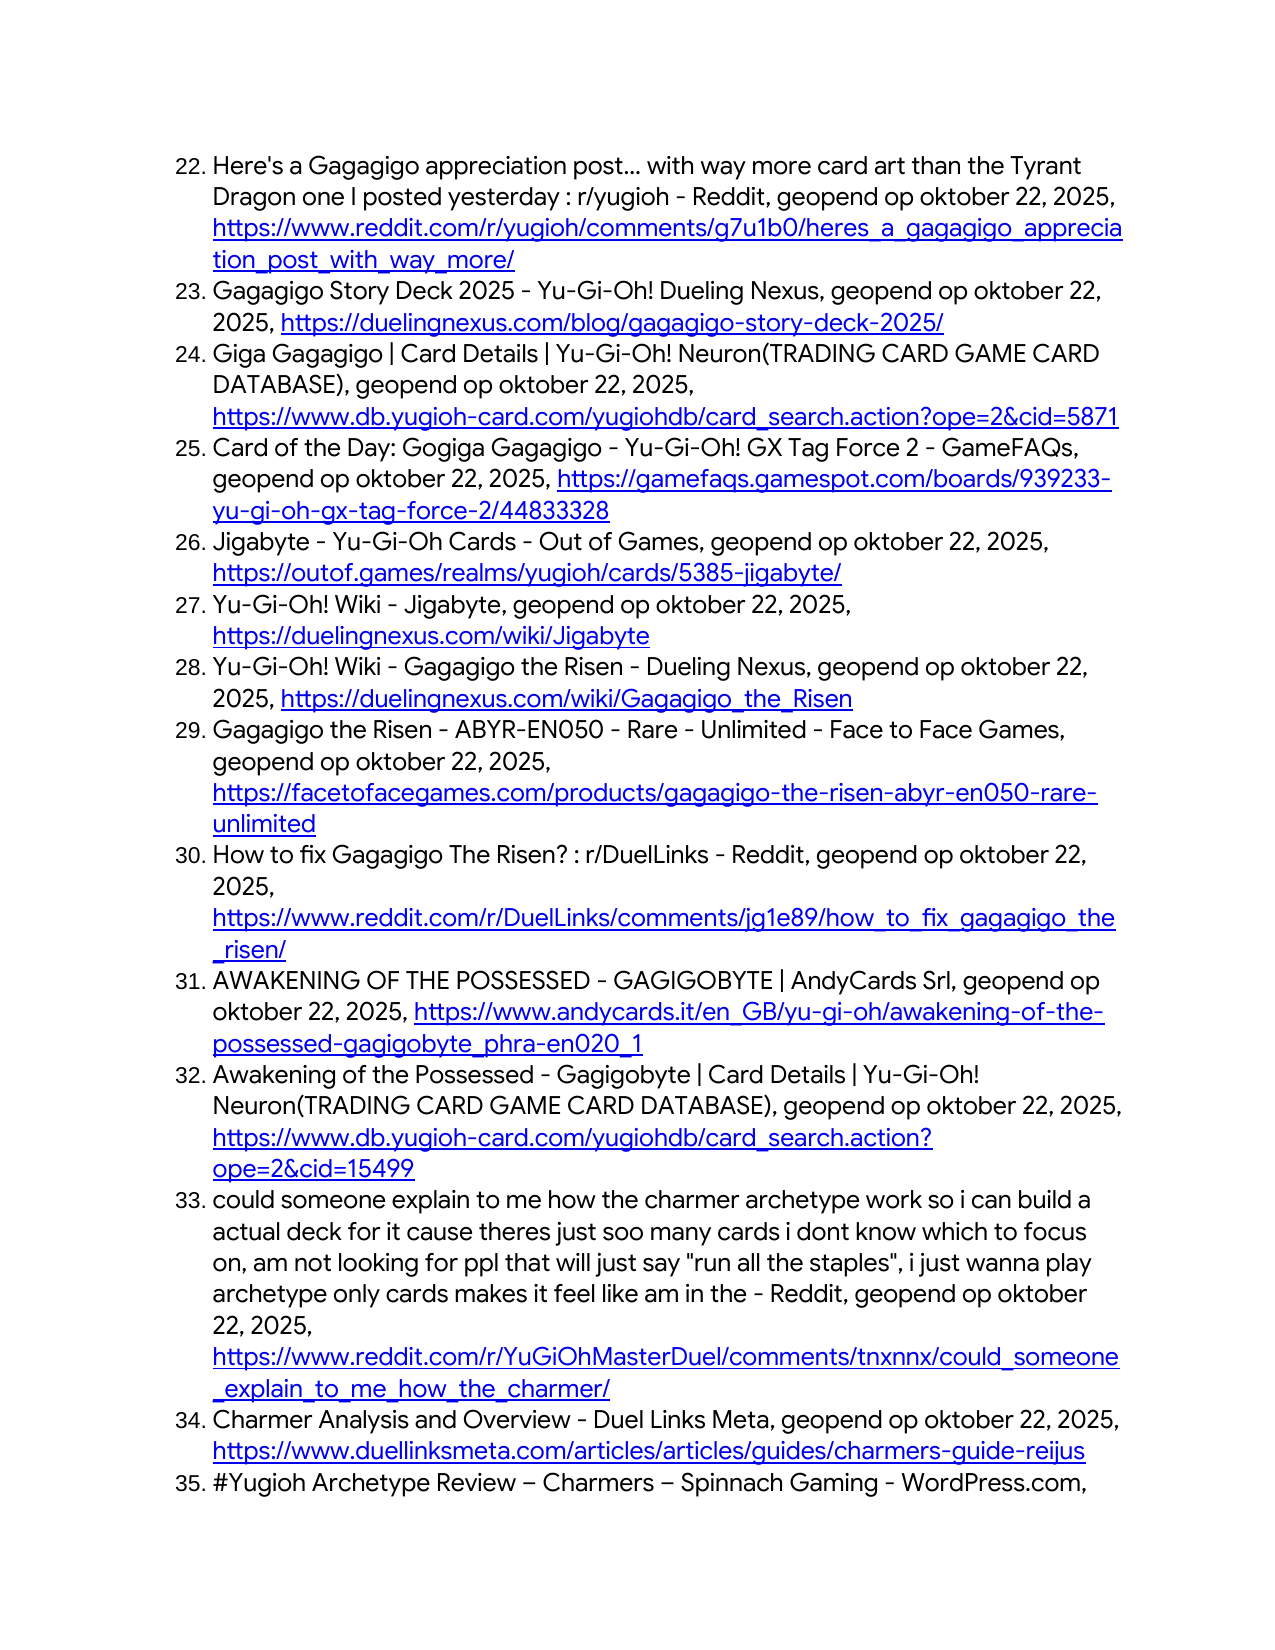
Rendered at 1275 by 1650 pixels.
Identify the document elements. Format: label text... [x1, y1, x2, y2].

list Jigabyte - Yu-Gi-Oh Cards - Out of Games, geopend op oktober 22, 2025, https://outof.games/realms/yugioh/cards/5385-jigabyte/ [175, 526, 1125, 589]
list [175, 1467, 1125, 1498]
list Card of the Day: Gogiga Gagagigo - Yu-Gi-Oh! GX Tag Force 2 - GameFAQs, geopend op oktober 22, 2025, https://gamefaqs.gamespot.com/boards/939233-yu-gi-oh-gx-tag-force-2/44833328 [175, 432, 1125, 526]
list Awakening of the Possessed - Gagigobyte | Card Details | Yu-Gi-Oh! Neuron(TRADING CARD GAME CARD DATABASE), geopend op oktober 22, 2025, https://www.db.yugioh-card.com/yugiohdb/card_search.action?ope=2&cid=15499 [175, 1059, 1125, 1185]
list Yu-Gi-Oh! Wiki - Gagagigo the Risen - Dueling Nexus, geopend op oktober 22, 2025, https://duelingnexus.com/wiki/Gagagigo_the_Risen [175, 652, 1125, 714]
list could someone explain to me how the charmer archetype work so i can build a actual deck for it cause theres just soo many cards i dont know which to focus on, am not looking for ppl that will just say "run all the staples", i just wanna play archetype only cards makes it feel like am in the - Reddit, geopend op oktober 22, 2025, https://www.reddit.com/r/YuGiOhMasterDuel/comments/tnxnnx/could_someone_explain_to_me_how_the_charmer/ [175, 1185, 1125, 1404]
list Yu-Gi-Oh! Wiki - Jigabyte, geopend op oktober 22, 2025, https://duelingnexus.com/wiki/Jigabyte [175, 589, 1125, 652]
list How to fix Gagagigo The Risen? : r/DuelLinks - Reddit, geopend op oktober 22, 2025, https://www.reddit.com/r/DuelLinks/comments/jg1e89/how_to_fix_gagagigo_the_risen/ [175, 840, 1125, 965]
list Here's a Gagagigo appreciation post... with way more card art than the Tyrant Dragon one I posted yesterday : r/yugioh - Reddit, geopend op oktober 22, 2025, https://www.reddit.com/r/yugioh/comments/g7u1b0/heres_a_gagagigo_appreciation_post_with_way_more/ [175, 150, 1125, 275]
list Gagagigo the Risen - ABYR-EN050 - Rare - Unlimited - Face to Face Games, geopend op oktober 22, 2025, https://facetofacegames.com/products/gagagigo-the-risen-abyr-en050-rare-unlimited [175, 714, 1125, 840]
list Giga Gagagigo | Card Details | Yu-Gi-Oh! Neuron(TRADING CARD GAME CARD DATABASE), geopend op oktober 22, 2025, https://www.db.yugioh-card.com/yugiohdb/card_search.action?ope=2&cid=5871 [175, 338, 1125, 432]
list Charmer Analysis and Overview - Duel Links Meta, geopend op oktober 22, 2025, https://www.duellinksmeta.com/articles/articles/guides/charmers-guide-reijus [175, 1404, 1125, 1467]
list Gagagigo Story Deck 2025 - Yu-Gi-Oh! Dueling Nexus, geopend op oktober 22, 2025, https://duelingnexus.com/blog/gagagigo-story-deck-2025/ [175, 275, 1125, 338]
list AWAKENING OF THE POSSESSED - GAGIGOBYTE | AndyCards Srl, geopend op oktober 22, 2025, https://www.andycards.it/en_GB/yu-gi-oh/awakening-of-the-possessed-gagigobyte_phra-en020_1 [175, 965, 1125, 1059]
